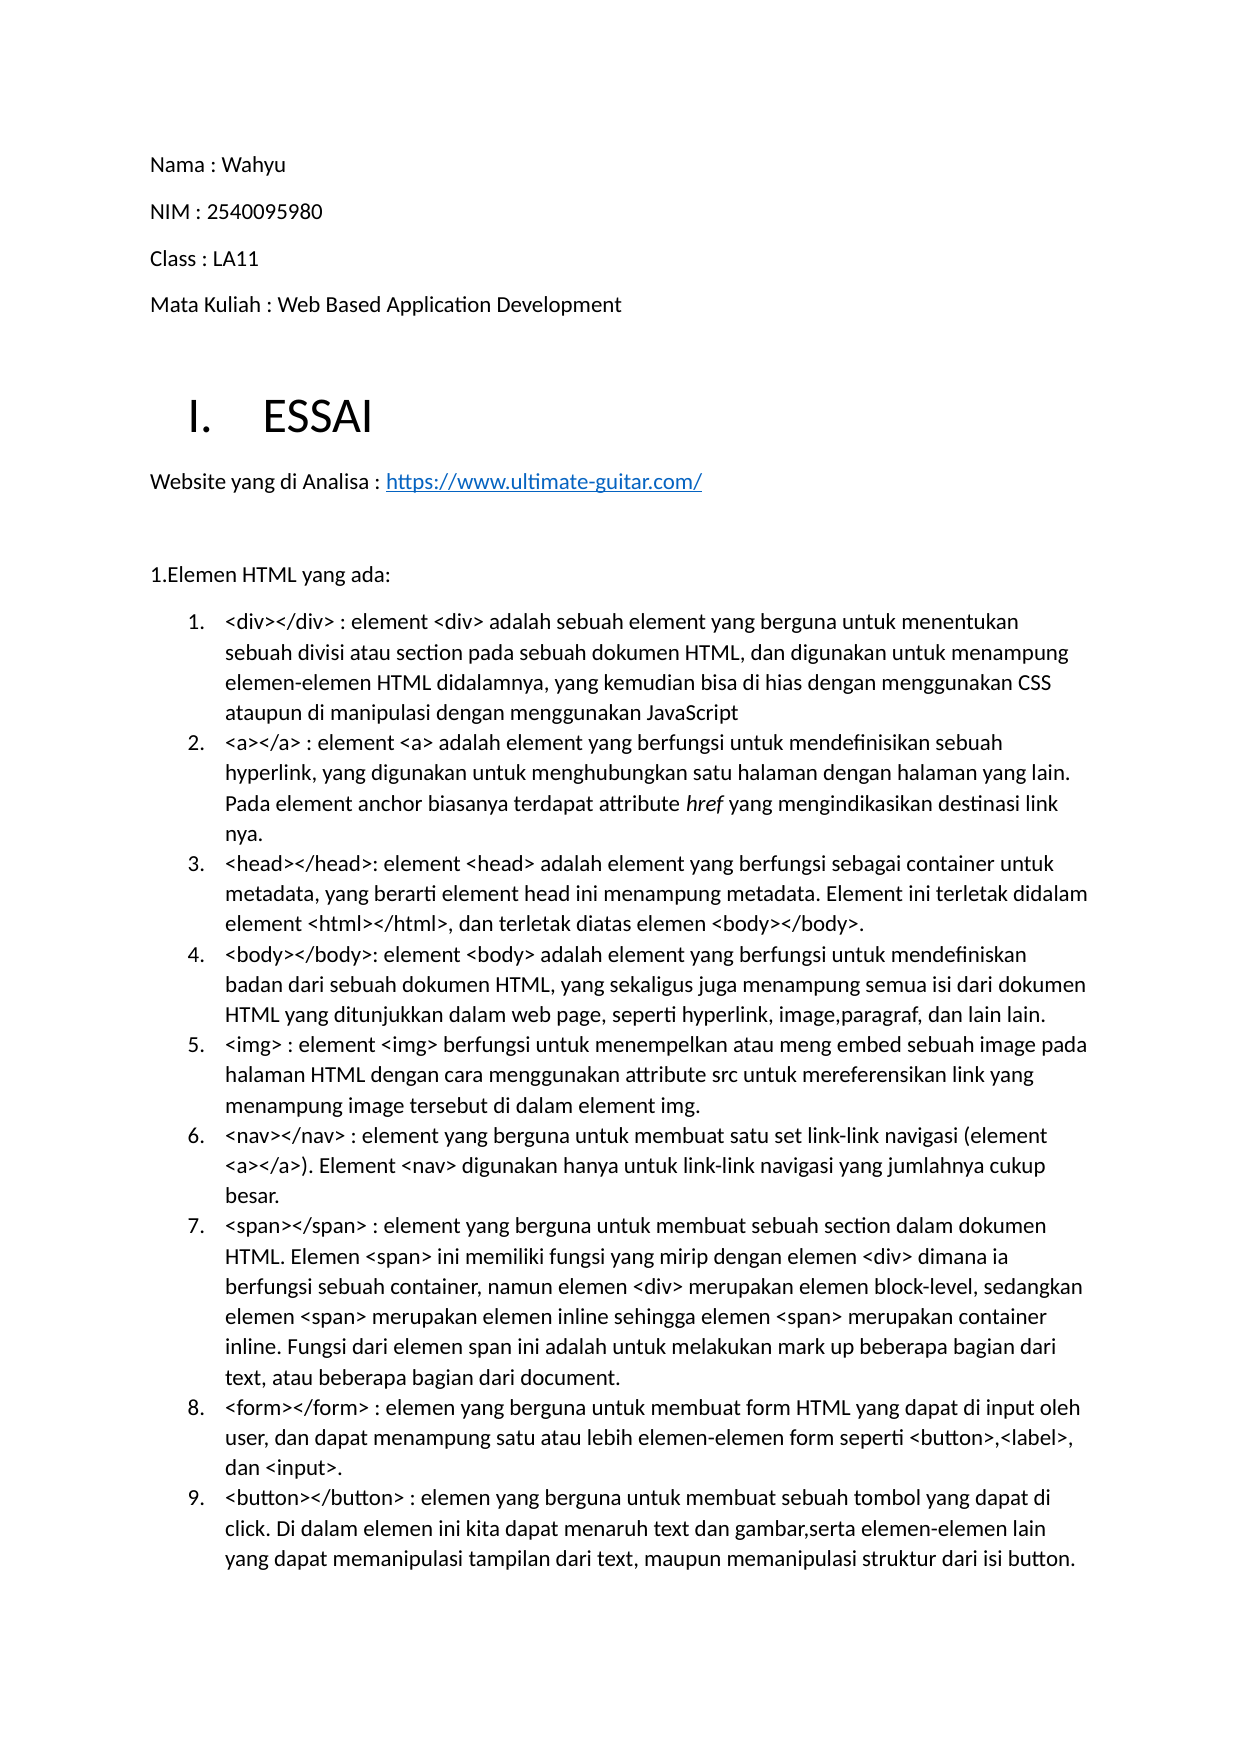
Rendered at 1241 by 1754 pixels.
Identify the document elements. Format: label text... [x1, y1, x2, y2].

list ESSAI [187, 384, 1090, 445]
list <nav></nav> : element yang berguna untuk membuat satu set link-link navigasi (element <a></a>). Element <nav> digunakan hanya untuk link-link navigasi yang jumlahnya cukup besar. [187, 1121, 1090, 1209]
list <span></span> : element yang berguna untuk membuat sebuah section dalam dokumen HTML. Elemen <span> ini memiliki fungsi yang mirip dengan elemen <div> dimana ia berfungsi sebuah container, namun elemen <div> merupakan elemen block-level, sedangkan elemen <span> merupakan elemen inline sehingga elemen <span> merupakan container inline. Fungsi dari elemen span ini adalah untuk melakukan mark up beberapa bagian dari text, atau beberapa bagian dari document. [187, 1212, 1090, 1391]
text Class : LA11 [150, 244, 1090, 272]
text Mata Kuliah : Web Based Application Development [150, 291, 1090, 319]
text 1.Elemen HTML yang ada: [150, 561, 1090, 589]
list <button></button> : elemen yang berguna untuk membuat sebuah tombol yang dapat di click. Di dalam elemen ini kita dapat menaruh text dan gambar,serta elemen-elemen lain yang dapat memanipulasi tampilan dari text, maupun memanipulasi struktur dari isi button. [187, 1483, 1090, 1572]
text Nama : Wahyu [150, 150, 1090, 178]
text NIM : 2540095980 [150, 197, 1090, 225]
list <div></div> : element <div> adalah sebuah element yang berguna untuk menentukan sebuah divisi atau section pada sebuah dokumen HTML, dan digunakan untuk menampung elemen-elemen HTML didalamnya, yang kemudian bisa di hias dengan menggunakan CSS ataupun di manipulasi dengan menggunakan JavaScript [187, 607, 1090, 726]
text Website yang di Analisa : https://www.ultimate-guitar.com/ [150, 467, 1090, 495]
list <a></a> : element <a> adalah element yang berfungsi untuk mendefinisikan sebuah hyperlink, yang digunakan untuk menghubungkan satu halaman dengan halaman yang lain. Pada element anchor biasanya terdapat attribute href yang mengindikasikan destinasi link nya. [187, 728, 1090, 847]
list <body></body>: element <body> adalah element yang berfungsi untuk mendefiniskan badan dari sebuah dokumen HTML, yang sekaligus juga menampung semua isi dari dokumen HTML yang ditunjukkan dalam web page, seperti hyperlink, image,paragraf, dan lain lain. [187, 940, 1090, 1028]
list <form></form> : elemen yang berguna untuk membuat form HTML yang dapat di input oleh user, dan dapat menampung satu atau lebih elemen-elemen form seperti <button>,<label>, dan <input>. [187, 1393, 1090, 1481]
list <head></head>: element <head> adalah element yang berfungsi sebagai container untuk metadata, yang berarti element head ini menampung metadata. Element ini terletak didalam element <html></html>, dan terletak diatas elemen <body></body>. [187, 849, 1090, 938]
list <img> : element <img> berfungsi untuk menempelkan atau meng embed sebuah image pada halaman HTML dengan cara menggunakan attribute src untuk mereferensikan link yang menampung image tersebut di dalam element img. [187, 1030, 1090, 1119]
